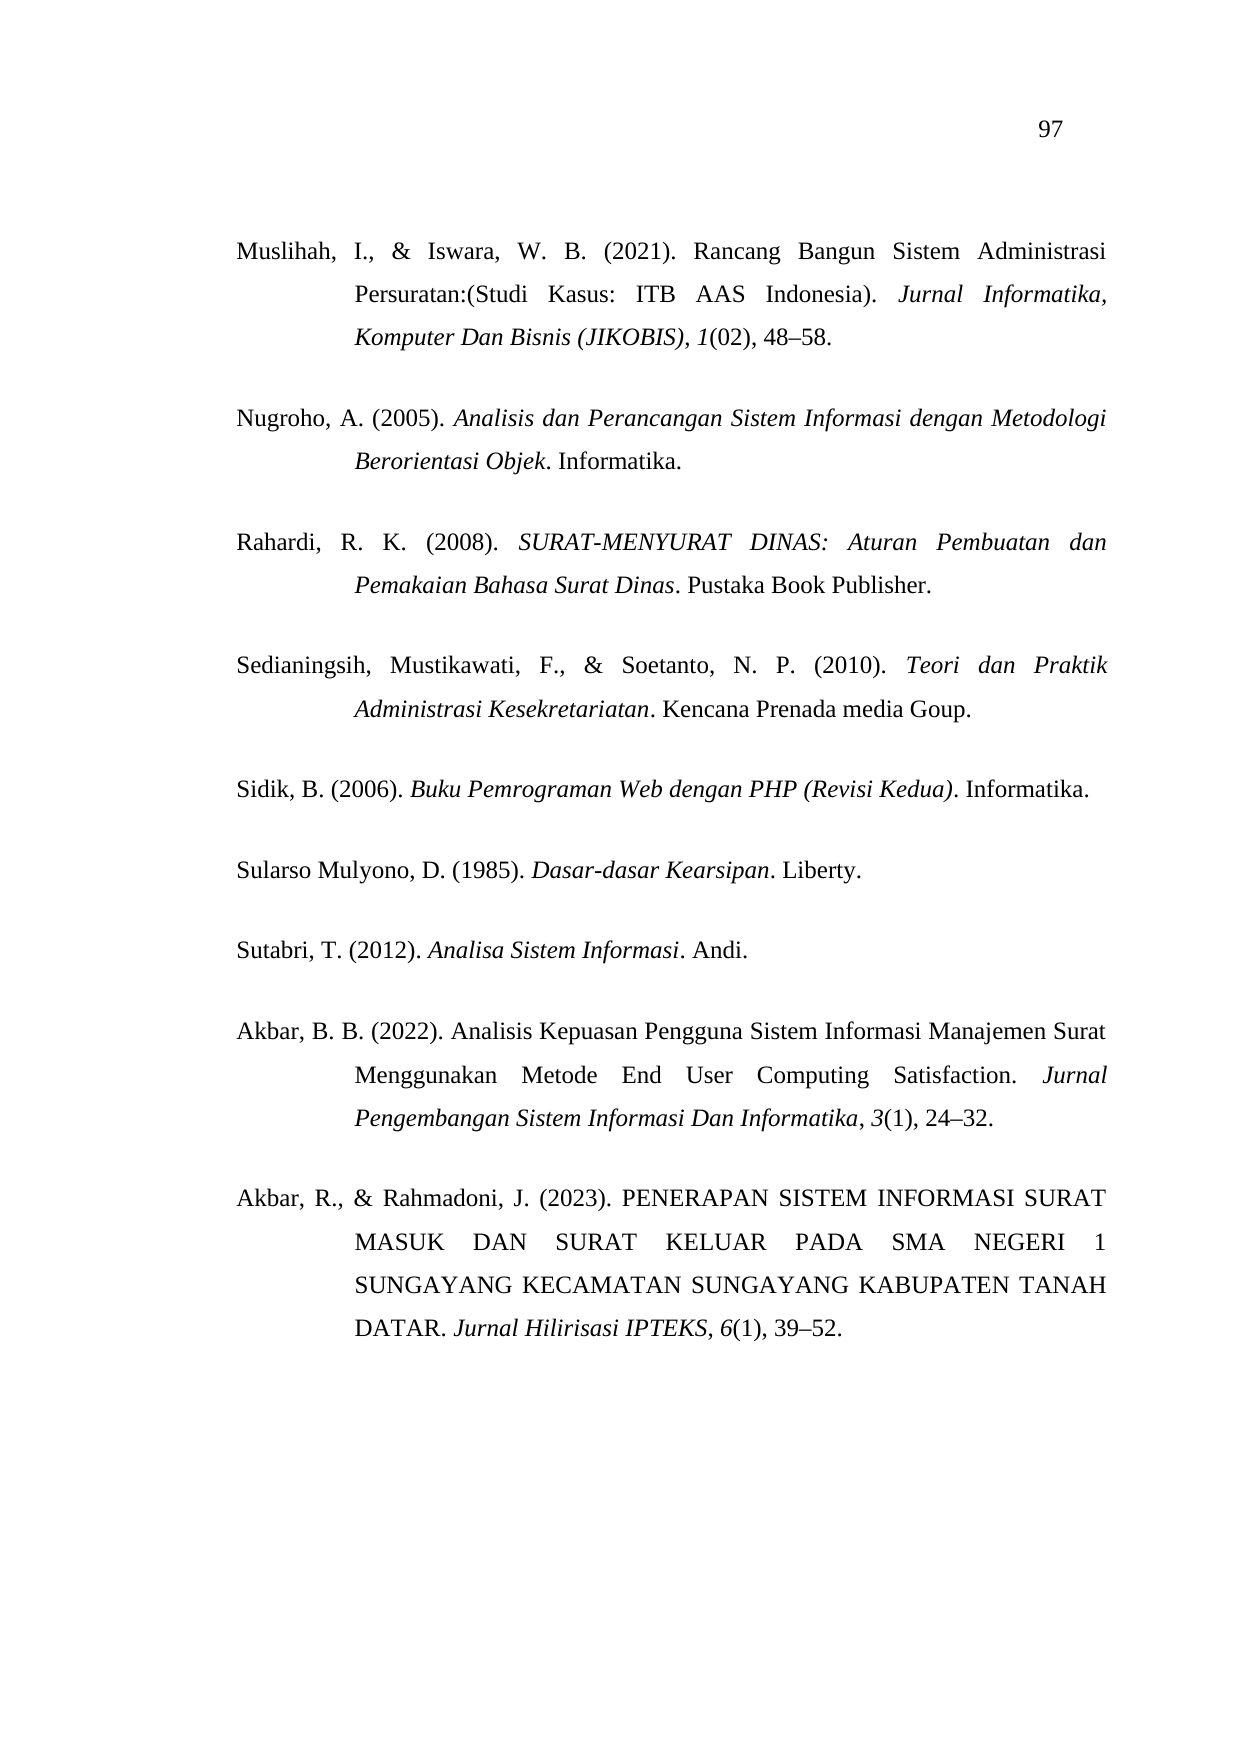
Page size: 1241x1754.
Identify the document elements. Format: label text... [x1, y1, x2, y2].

text Rahardi, R. K. (2008). SURAT-MENYURAT DINAS: Aturan Pembuatan dan Pemakaian Bahasa Surat Dinas. Pustaka Book Publisher. [236, 527, 1107, 599]
text Sularso Mulyono, D. (1985). Dasar-dasar Kearsipan. Liberty. [236, 855, 1107, 884]
text Akbar, R., & Rahmadoni, J. (2023). PENERAPAN SISTEM INFORMASI SURAT MASUK DAN SURAT KELUAR PADA SMA NEGERI 1 SUNGAYANG KECAMATAN SUNGAYANG KABUPATEN TANAH DATAR. Jurnal Hilirisasi IPTEKS, 6(1), 39–52. [236, 1183, 1107, 1342]
text Nugroho, A. (2005). Analisis dan Perancangan Sistem Informasi dengan Metodologi Berorientasi Objek. Informatika. [236, 403, 1107, 475]
text Akbar, B. B. (2022). Analisis Kepuasan Pengguna Sistem Informasi Manajemen Surat Menggunakan Metode End User Computing Satisfaction. Jurnal Pengembangan Sistem Informasi Dan Informatika, 3(1), 24–32. [236, 1016, 1107, 1132]
text Muslihah, I., & Iswara, W. B. (2021). Rancang Bangun Sistem Administrasi Persuratan:(Studi Kasus: ITB AAS Indonesia). Jurnal Informatika, Komputer Dan Bisnis (JIKOBIS), 1(02), 48–58. [236, 236, 1107, 351]
text Sidik, B. (2006). Buku Pemrograman Web dengan PHP (Revisi Kedua). Informatika. [236, 774, 1107, 803]
text Sutabri, T. (2012). Analisa Sistem Informasi. Andi. [236, 936, 1107, 964]
text Sedianingsih, Mustikawati, F., & Soetanto, N. P. (2010). Teori dan Praktik Administrasi Kesekretariatan. Kencana Prenada media Goup. [236, 651, 1107, 722]
